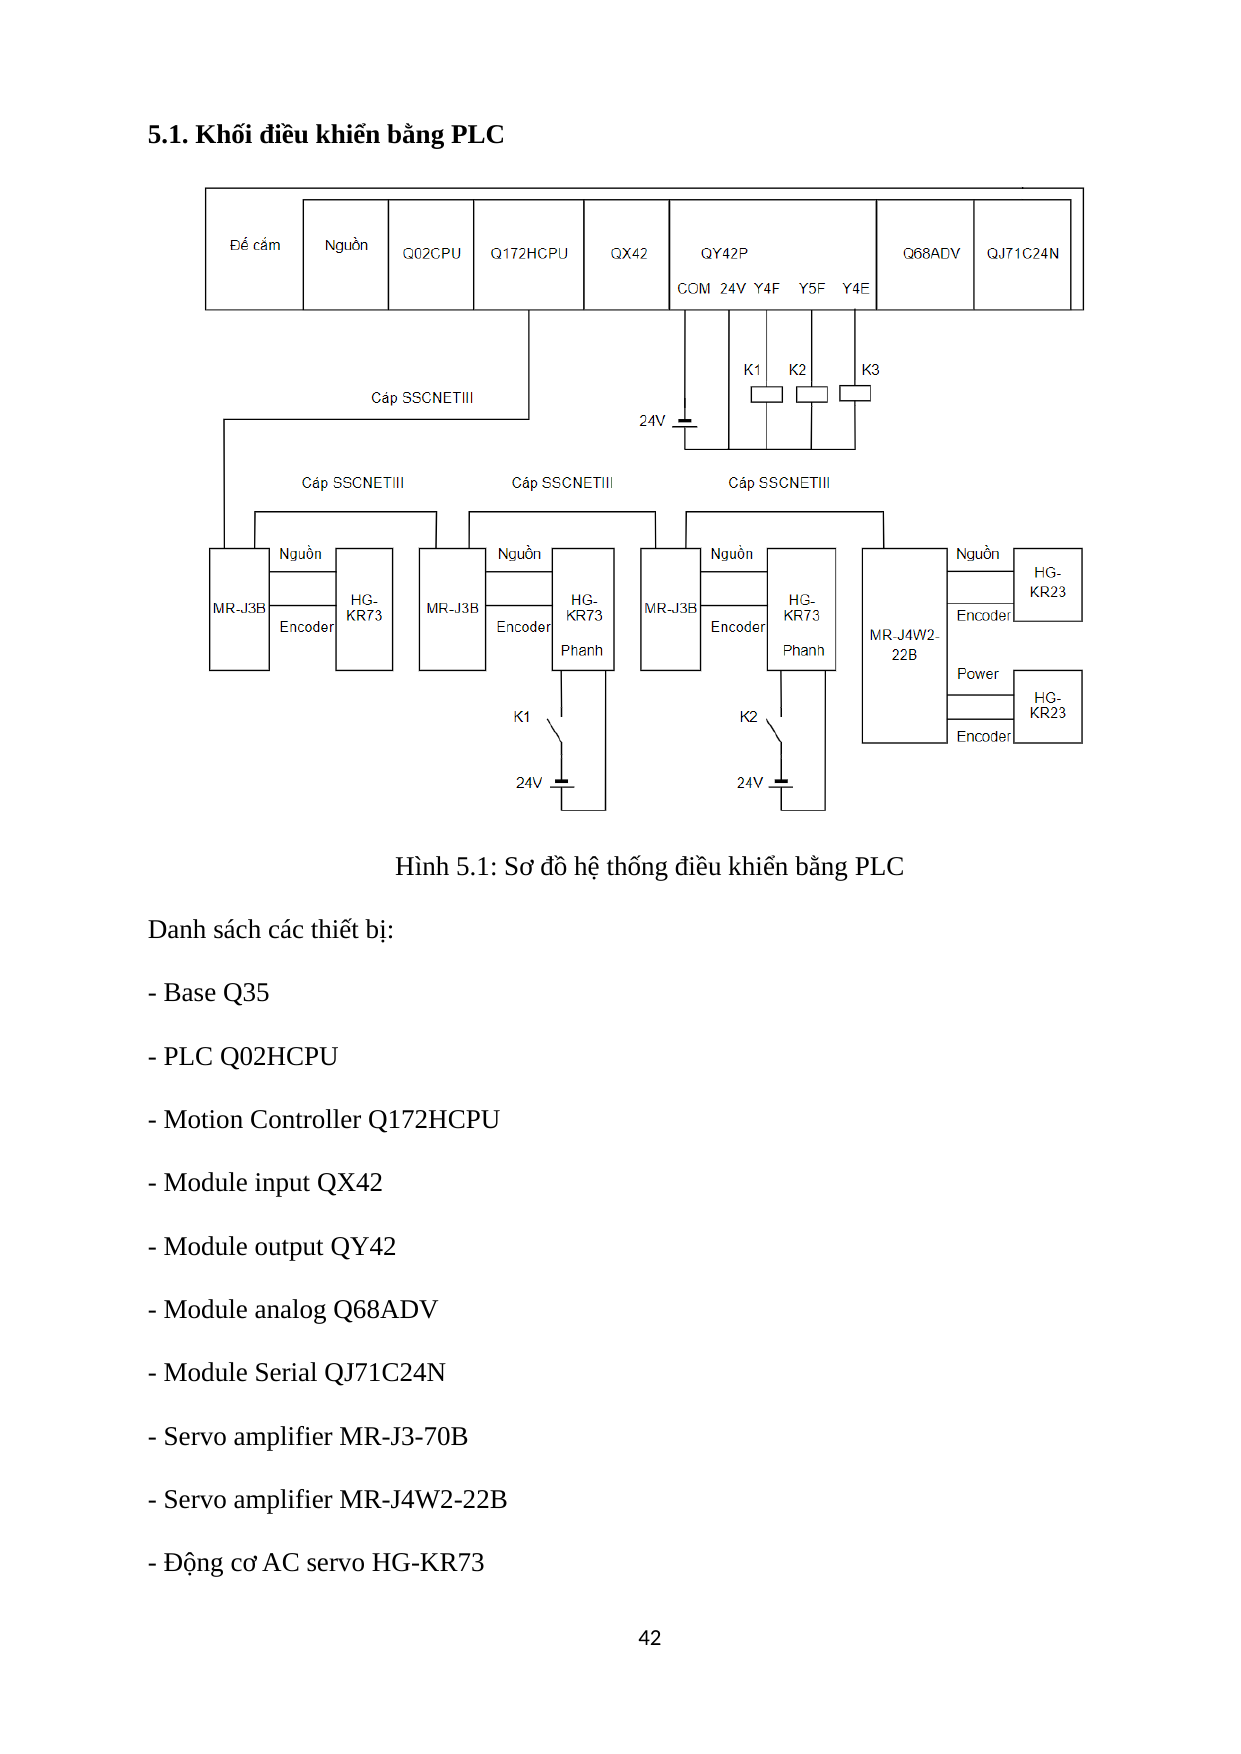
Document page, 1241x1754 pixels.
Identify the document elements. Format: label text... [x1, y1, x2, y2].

text - Servo amplifier MR-J4W2-22B [148, 1483, 1152, 1514]
text - Base Q35 [148, 976, 1152, 1007]
text - Module output QY42 [148, 1229, 1152, 1261]
text - Module analog Q68ADV [148, 1293, 1152, 1324]
text - Động cơ AC servo HG-KR73 [148, 1546, 1152, 1577]
text 5.1. Khối điều khiển bằng PLC [148, 118, 1152, 149]
text - Motion Controller Q172HCPU [148, 1103, 1152, 1134]
text - Module input QX42 [148, 1166, 1152, 1197]
text - Servo amplifier MR-J3-70B [148, 1419, 1152, 1451]
picture [196, 181, 1104, 819]
text Danh sách các thiết bị: [148, 913, 1152, 944]
text Hình 5.1: Sơ đồ hệ thống điều khiển bằng PLC [148, 849, 1152, 881]
text - Module Serial QJ71C24N [148, 1356, 1152, 1387]
text - PLC Q02HCPU [148, 1039, 1152, 1071]
